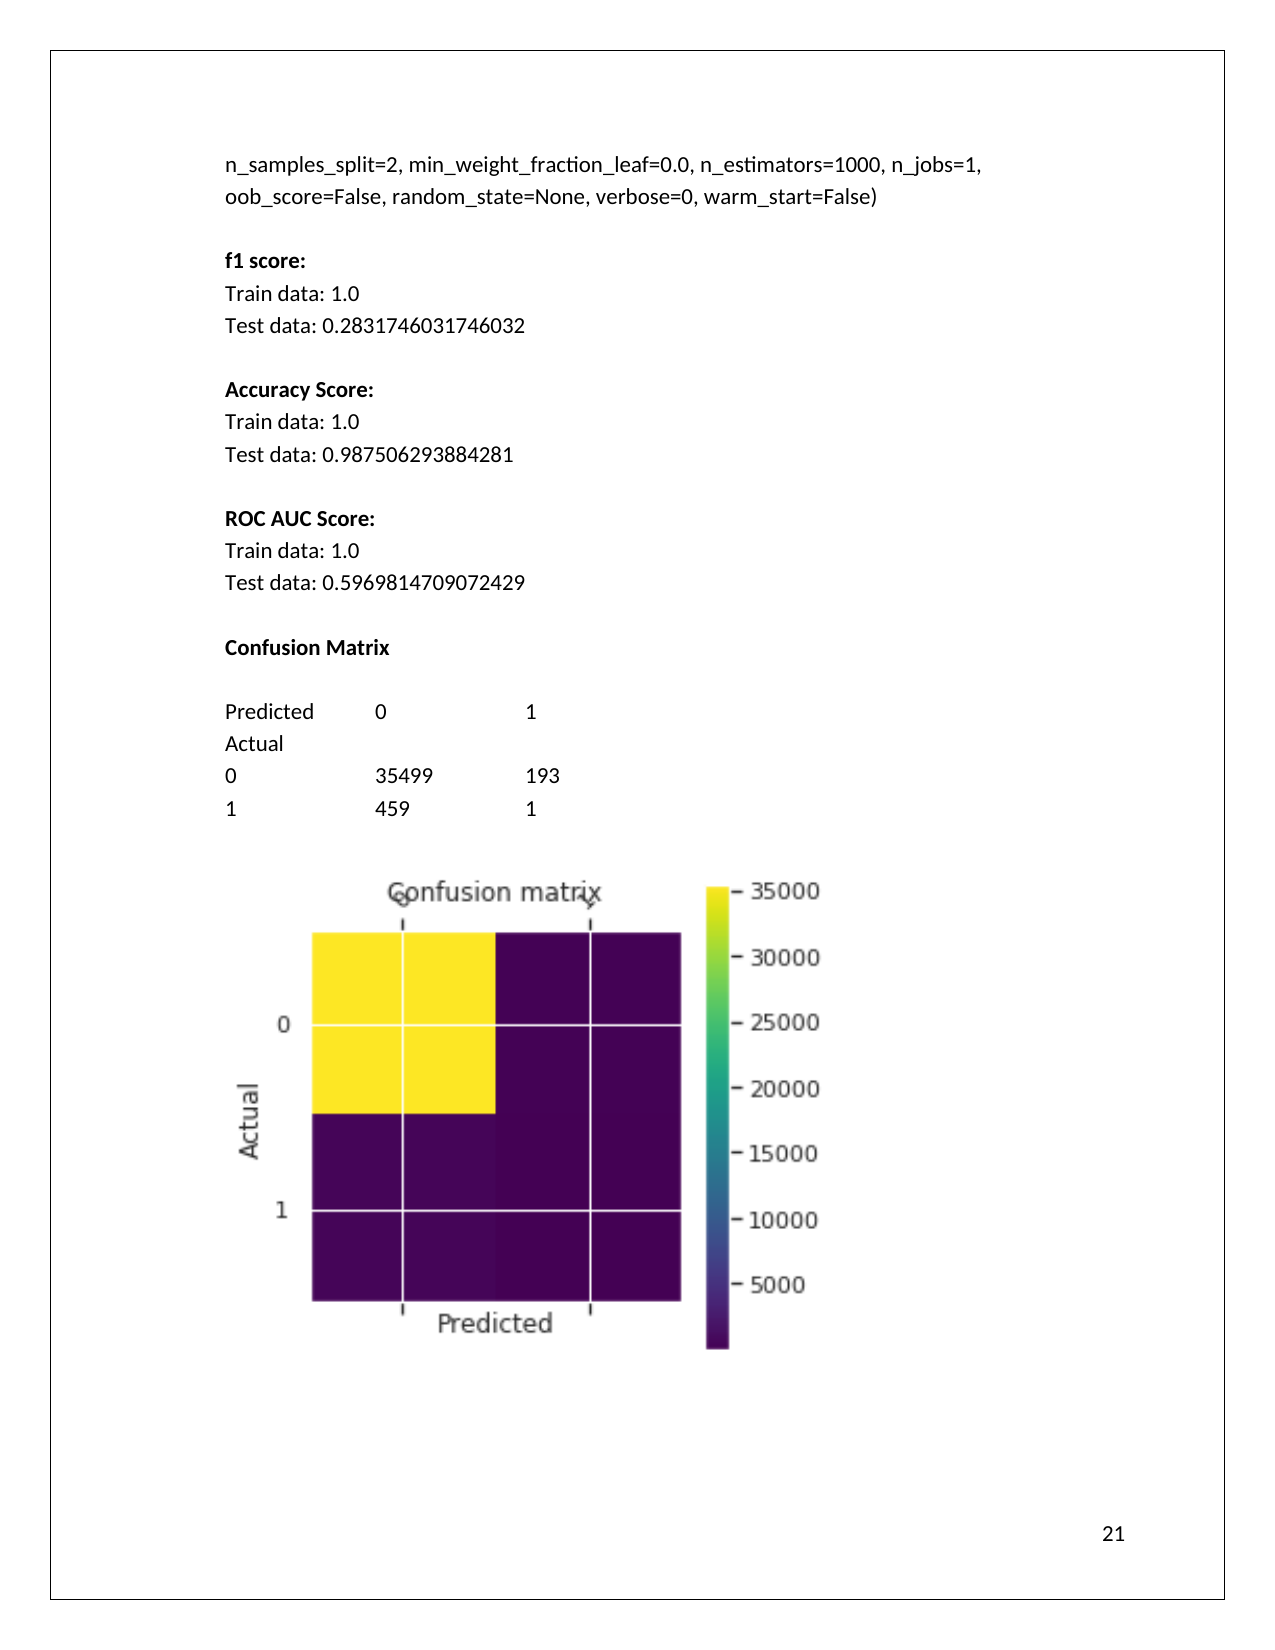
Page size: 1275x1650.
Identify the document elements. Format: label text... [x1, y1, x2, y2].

list Test data: 0.2831746031746032 [225, 311, 1125, 339]
list Test data: 0.5969814709072429 [225, 568, 1125, 596]
list 0 35499 193 [225, 762, 1125, 789]
list Test data: 0.987506293884281 [225, 440, 1125, 468]
list f1 score: [225, 247, 1125, 274]
list Train data: 1.0 [225, 536, 1125, 564]
list Actual [225, 729, 1125, 757]
list Train data: 1.0 [225, 279, 1125, 307]
list ROC AUC Score: [225, 504, 1125, 532]
list Confusion Matrix [225, 633, 1125, 661]
list Accuracy Score: [225, 375, 1125, 403]
list 1 459 1 [225, 794, 1125, 822]
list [225, 150, 1125, 210]
list Predicted 0 1 [225, 697, 1125, 725]
picture [225, 858, 836, 1377]
list Train data: 1.0 [225, 407, 1125, 436]
